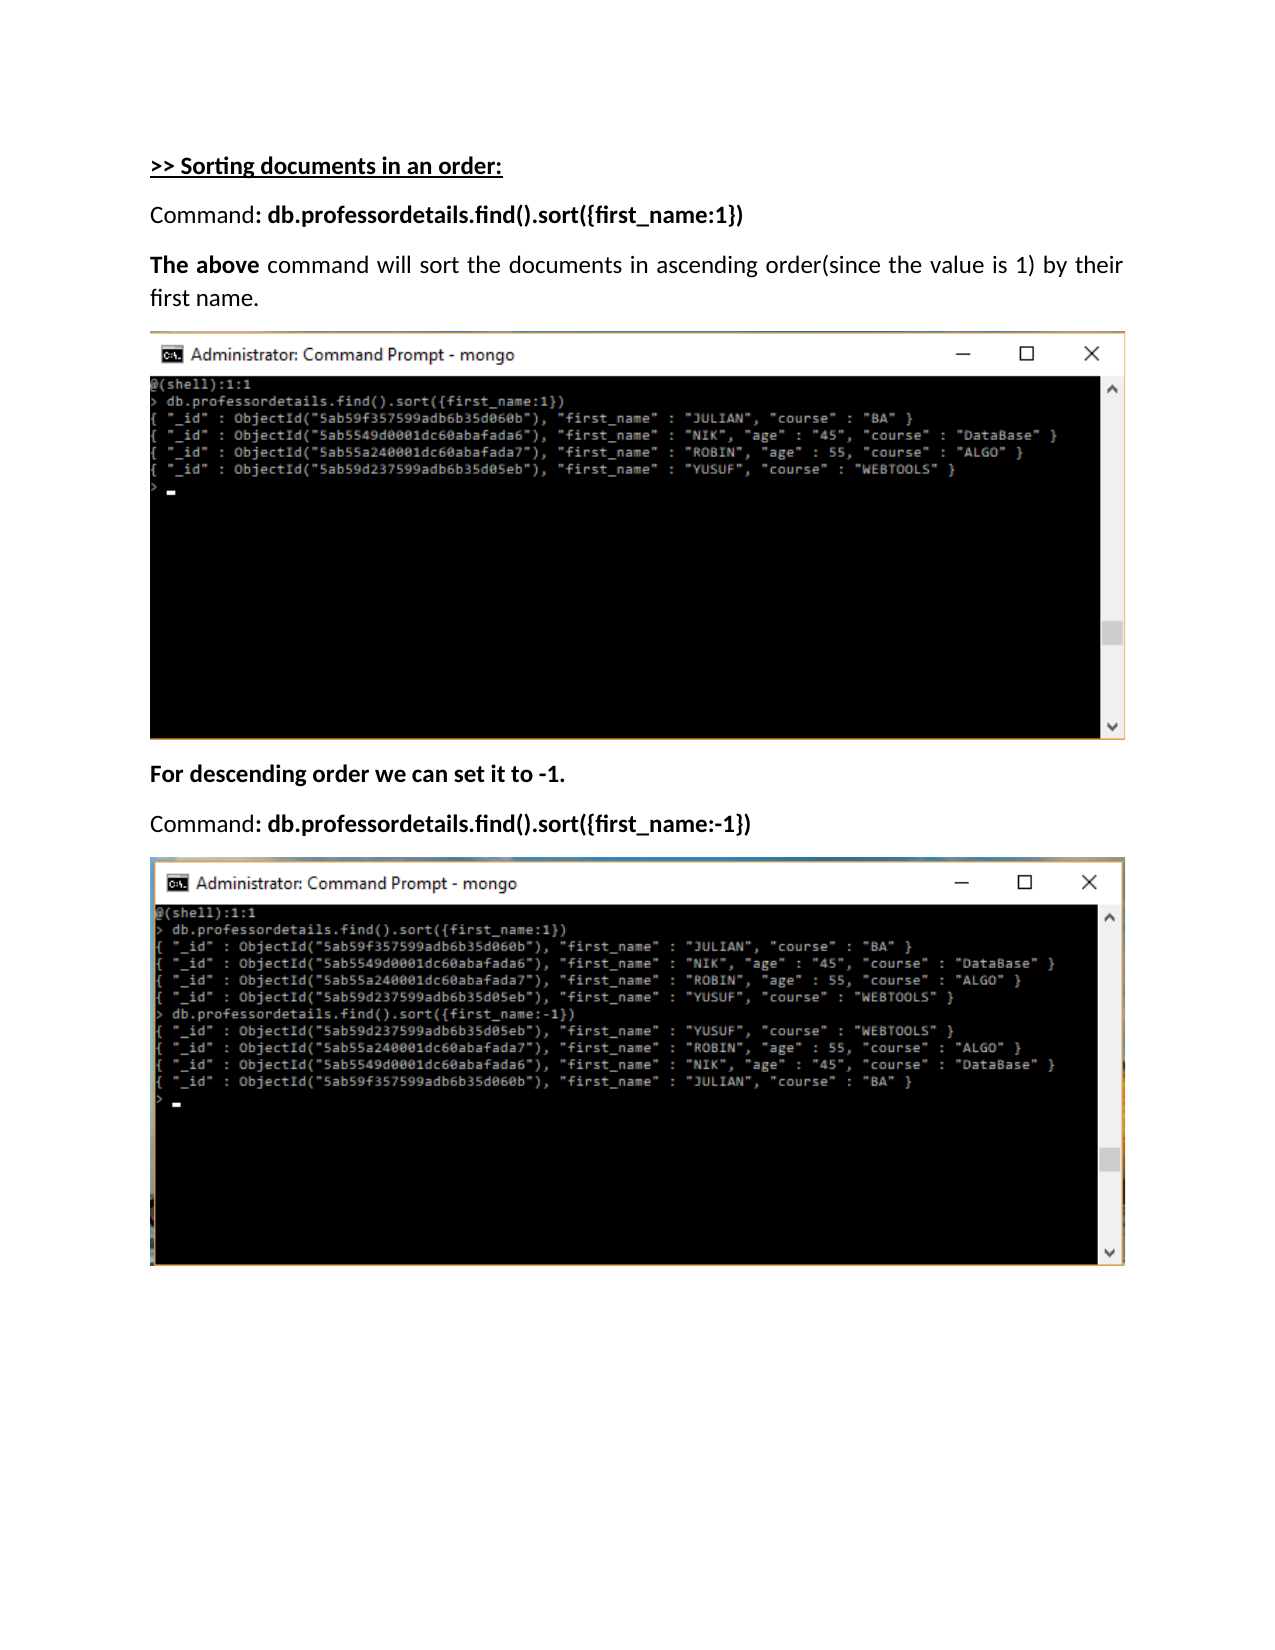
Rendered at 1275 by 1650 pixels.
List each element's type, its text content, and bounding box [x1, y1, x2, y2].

picture [150, 331, 1125, 740]
text Command: db.professordetails.find().sort({first_name:-1}) [150, 808, 1125, 838]
picture [150, 857, 1125, 1266]
text >> Sorting documents in an order: [150, 150, 1125, 181]
text The above command will sort the documents in ascending order(since the value is 1) by their first name. [150, 249, 1125, 313]
text Command: db.professordetails.find().sort({first_name:1}) [150, 199, 1125, 230]
text For descending order we can set it to -1. [150, 758, 1125, 789]
